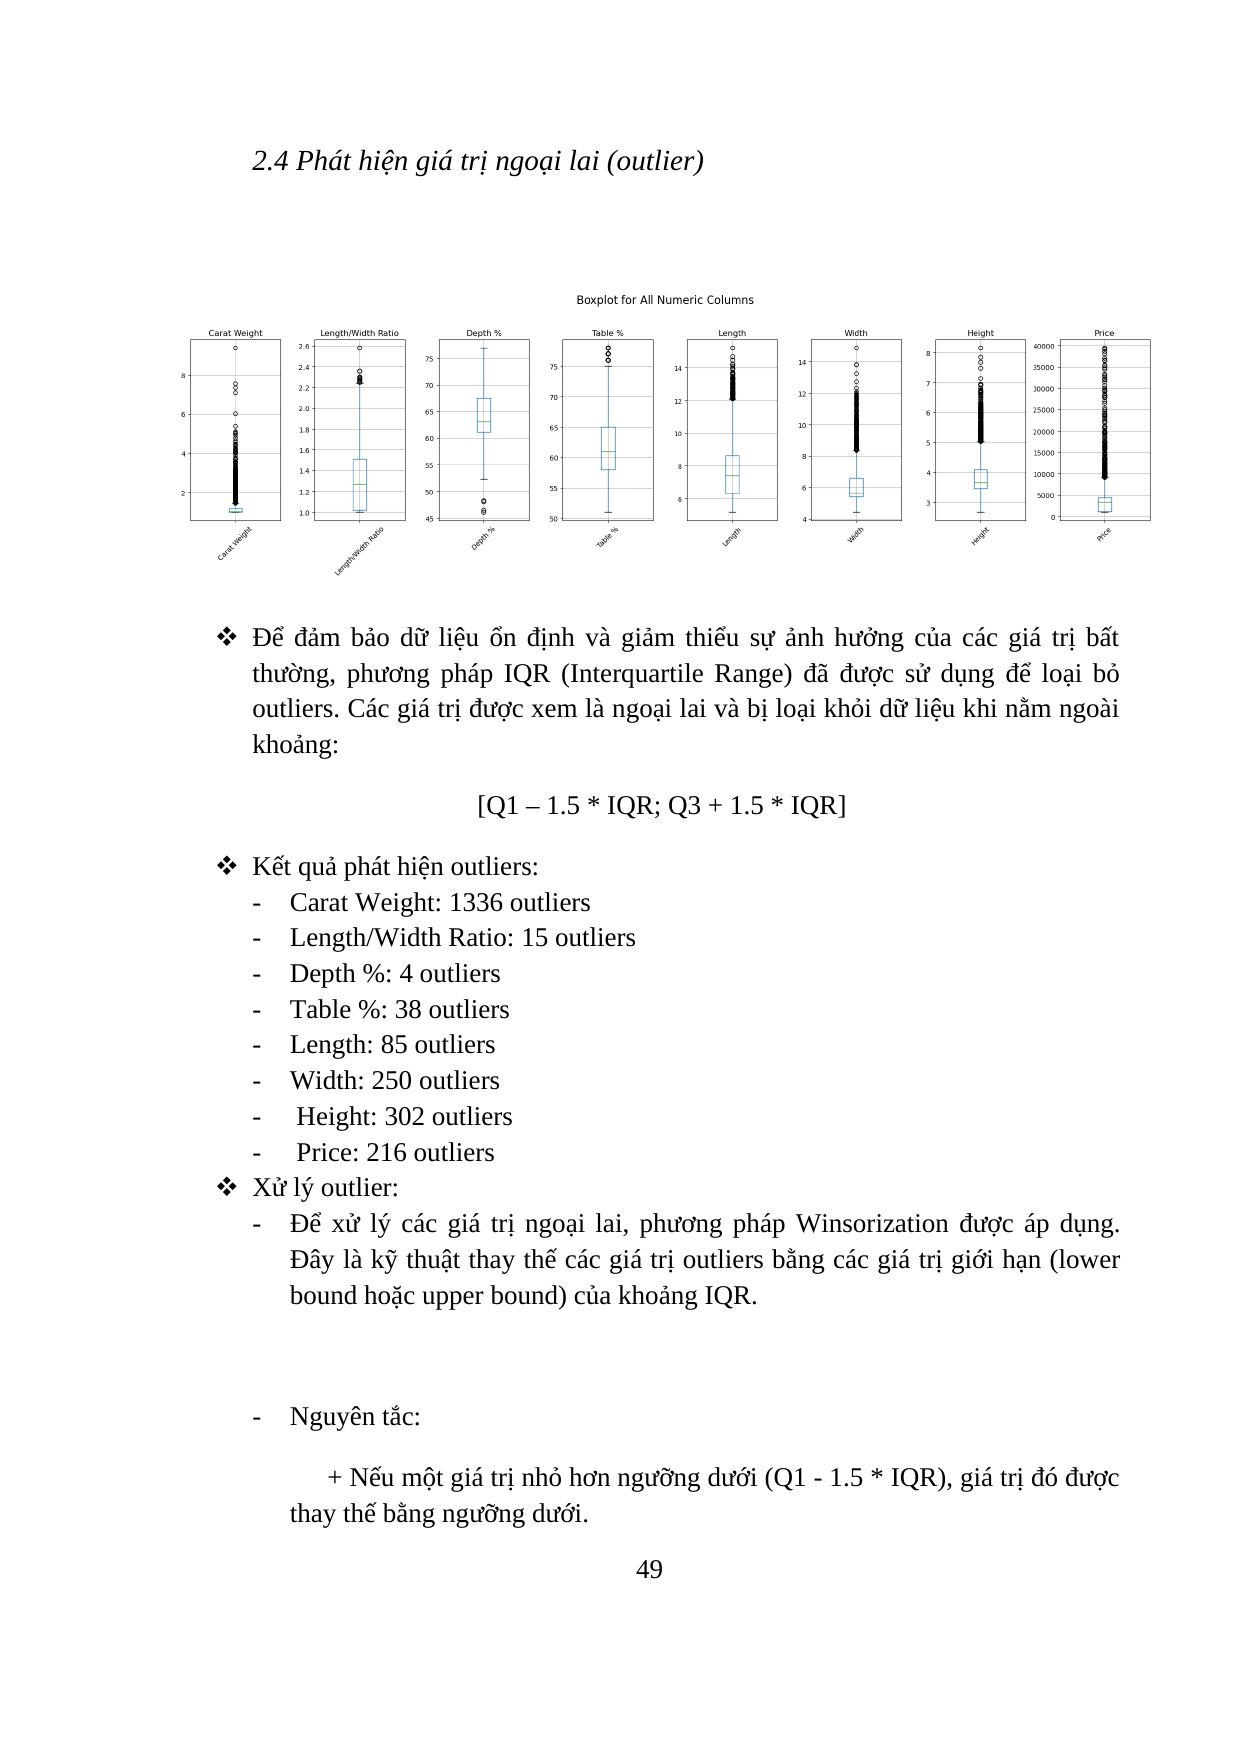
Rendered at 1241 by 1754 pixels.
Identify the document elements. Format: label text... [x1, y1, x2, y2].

list Price: 216 outliers [252, 1136, 1122, 1167]
list [Q1 – 1.5 * IQR; Q3 + 1.5 * IQR] [439, 789, 1122, 820]
list Length: 85 outliers [252, 1028, 1122, 1060]
list Height: 302 outliers [252, 1100, 1122, 1131]
list Để xử lý các giá trị ngoại lai, phương pháp Winsorization được áp dụng. Đây là kỹ thuật thay thế các giá trị outliers bằng các giá trị giới hạn (lower bound hoặc upper bound) của khoảng IQR. [252, 1207, 1122, 1310]
list Depth %: 4 outliers [252, 957, 1122, 988]
list Để đảm bảo dữ liệu ổn định và giảm thiểu sự ảnh hưởng của các giá trị bất thường, phương pháp IQR (Interquartile Range) đã được sử dụng để loại bỏ outliers. Các giá trị được xem là ngoại lai và bị loại khỏi dữ liệu khi nằm ngoài khoảng: [214, 621, 1122, 759]
list + Nếu một giá trị nhỏ hơn ngưỡng dưới (Q1 - 1.5 * IQR), giá trị đó được thay thế bằng ngưỡng dưới. [289, 1461, 1122, 1528]
list Xử lý outlier: [214, 1171, 1122, 1203]
list Kết quả phát hiện outliers: [214, 850, 1122, 881]
list Table %: 38 outliers [252, 993, 1122, 1024]
list Carat Weight: 1336 outliers [252, 886, 1122, 917]
list Nguyên tắc: [252, 1400, 1122, 1431]
list Length/Width Ratio: 15 outliers [252, 921, 1122, 952]
picture [176, 290, 1154, 581]
text Phát hiện giá trị ngoại lai (outlier) [252, 143, 1122, 177]
list Width: 250 outliers [252, 1064, 1122, 1095]
